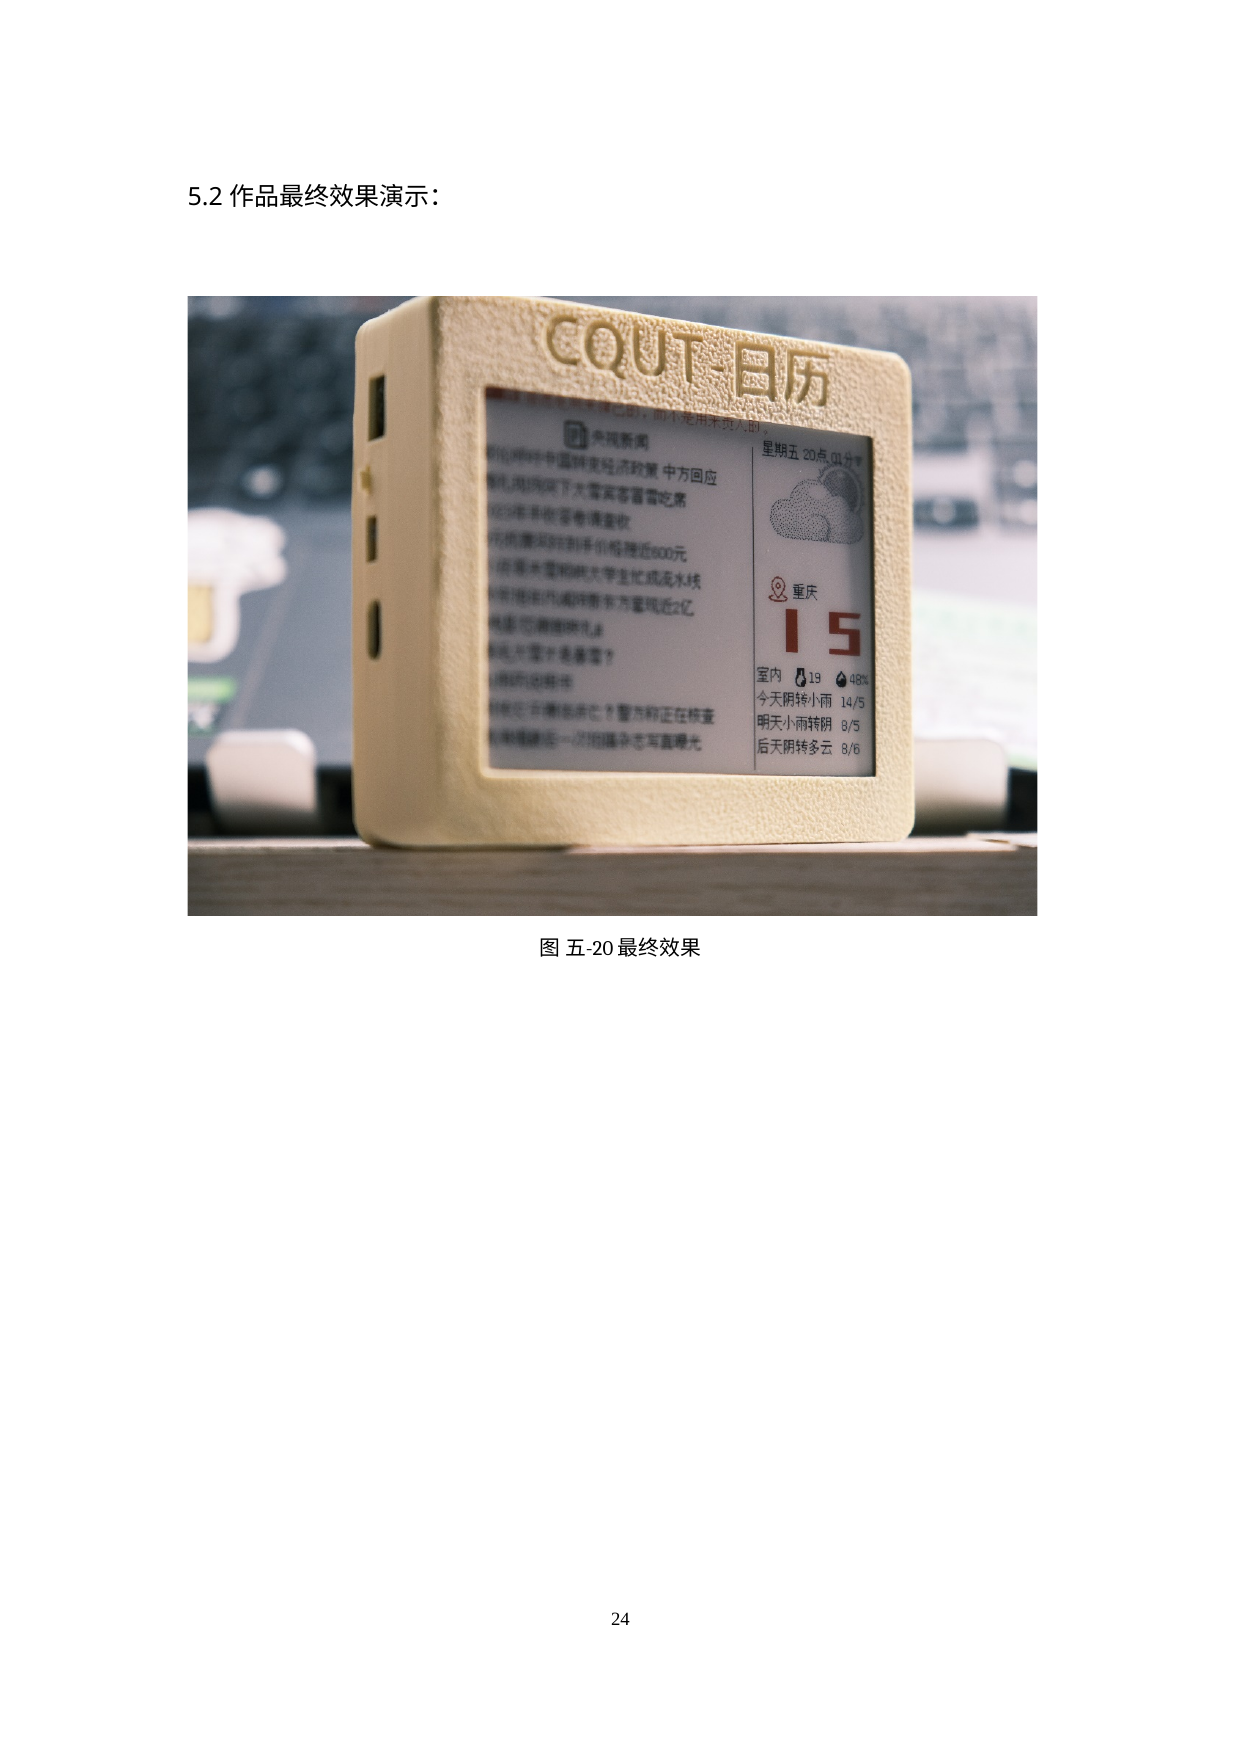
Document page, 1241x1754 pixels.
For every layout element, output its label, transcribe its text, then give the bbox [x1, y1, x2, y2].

subtitle 5.2 作品最终效果演示： [187, 162, 1053, 227]
picture [187, 296, 1038, 916]
